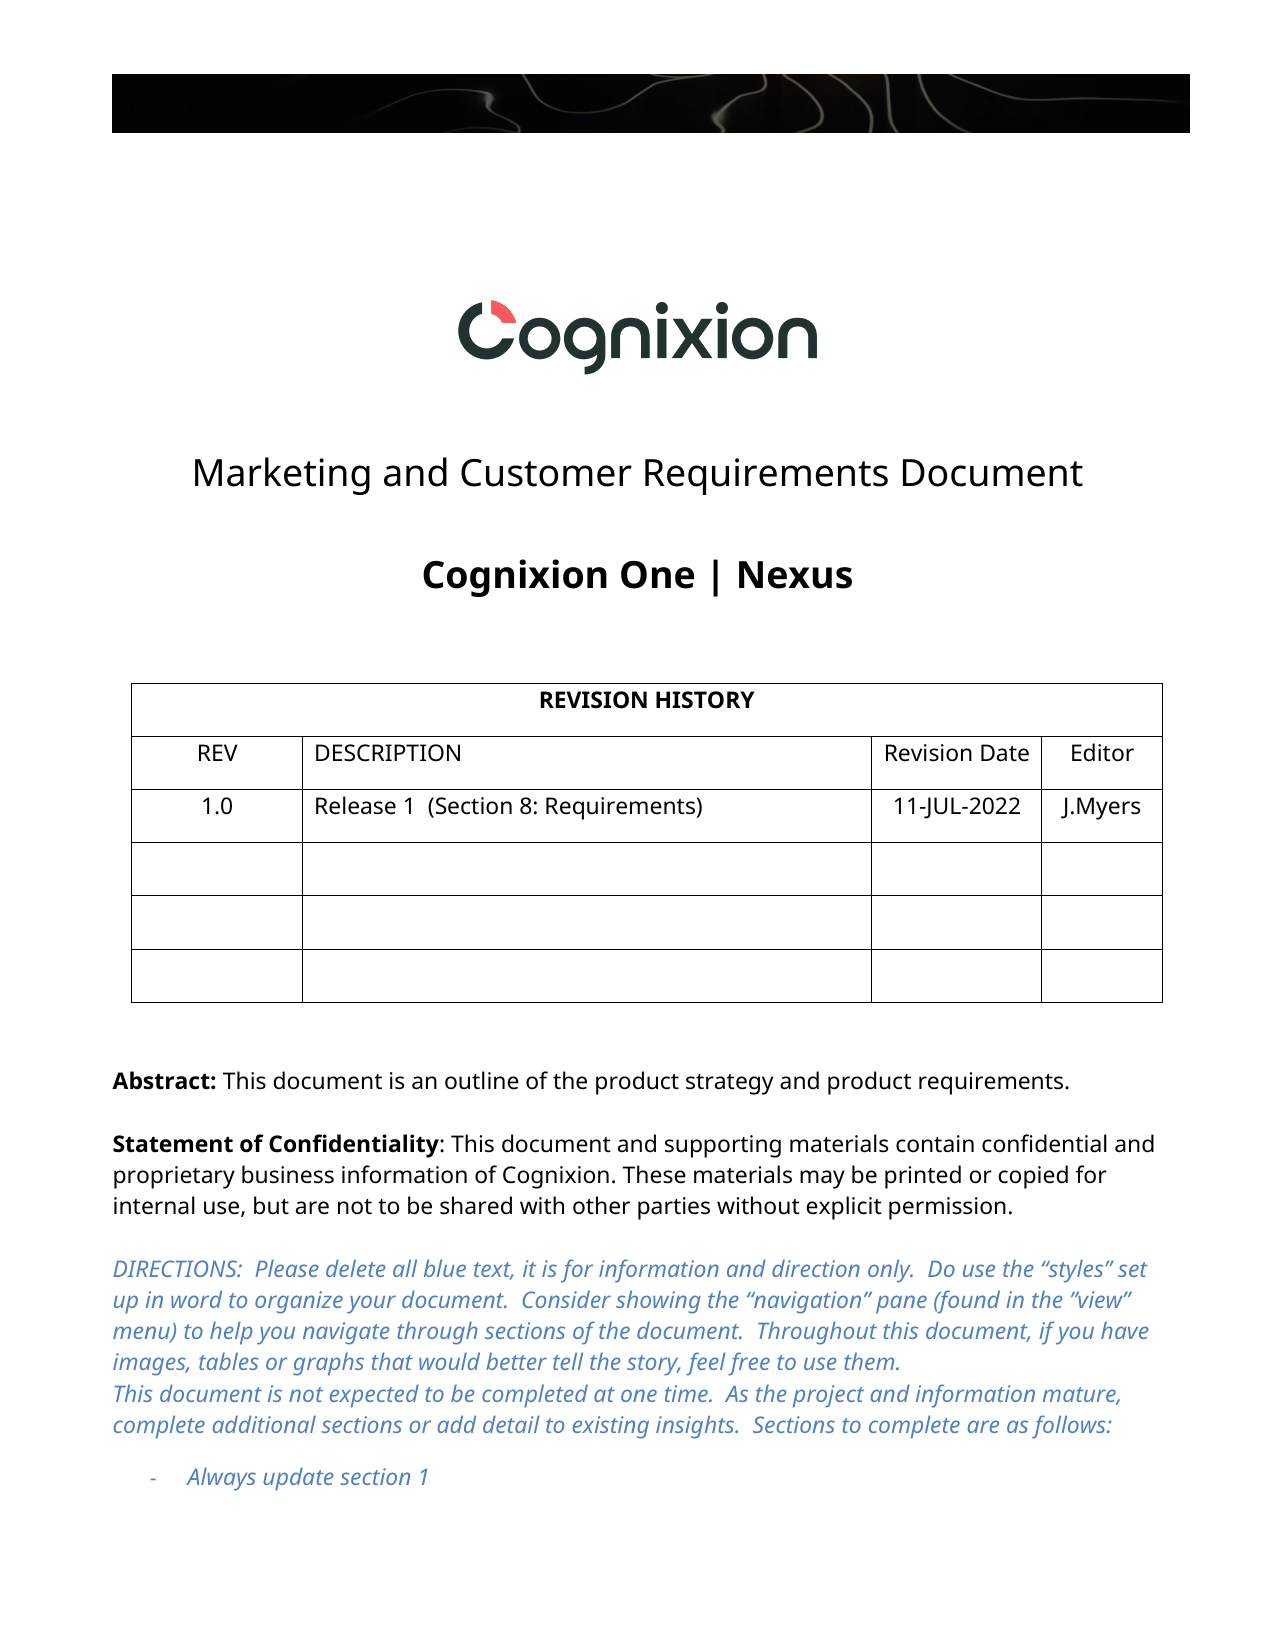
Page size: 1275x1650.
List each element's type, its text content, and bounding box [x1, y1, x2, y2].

text Statement of Confidentiality: This document and supporting materials contain confidential and proprietary business information of Cognixion. These materials may be printed or copied for internal use, but are not to be shared with other parties without explicit permission. [112, 1128, 1162, 1221]
table_cell [1042, 950, 1162, 1002]
table_cell [872, 843, 1041, 895]
text DIRECTIONS: Please delete all blue text, it is for information and direction only. Do use the “styles” set up in word to organize your document. Consider showing the “navigation” pane (found in the ”view” menu) to help you navigate through sections of the document. Throughout this document, if you have images, tables or graphs that would better tell the story, feel free to use them. [112, 1253, 1162, 1378]
table_cell Editor [1042, 737, 1162, 789]
table_cell DESCRIPTION [303, 737, 871, 789]
list Always update section 1 [150, 1461, 1162, 1492]
picture [417, 259, 858, 416]
table_cell [132, 896, 302, 948]
table_cell Revision Date [872, 737, 1041, 789]
table_cell [303, 896, 871, 948]
table_cell [872, 950, 1041, 1002]
table_header REVISION HISTORY [132, 684, 1162, 736]
table_cell Release 1 (Section 8: Requirements) [303, 790, 871, 842]
text Cognixion One | Nexus [112, 548, 1162, 599]
table_cell [132, 843, 302, 895]
table_cell [1042, 896, 1162, 948]
table_cell [1042, 843, 1162, 895]
text Marketing and Customer Requirements Document [112, 446, 1162, 497]
table_cell 1.0 [132, 790, 302, 842]
text Abstract: This document is an outline of the product strategy and product requirements. [112, 1065, 1162, 1096]
text This document is not expected to be completed at one time. As the project and information mature, complete additional sections or add detail to existing insights. Sections to complete are as follows: [112, 1378, 1162, 1440]
table_cell 11-JUL-2022 [872, 790, 1041, 842]
table_cell [872, 896, 1041, 948]
table_cell [303, 950, 871, 1002]
table_cell J.Myers [1042, 790, 1162, 842]
table_cell [132, 950, 302, 1002]
picture [112, 74, 1190, 143]
table_cell REV [132, 737, 302, 789]
table_cell [303, 843, 871, 895]
